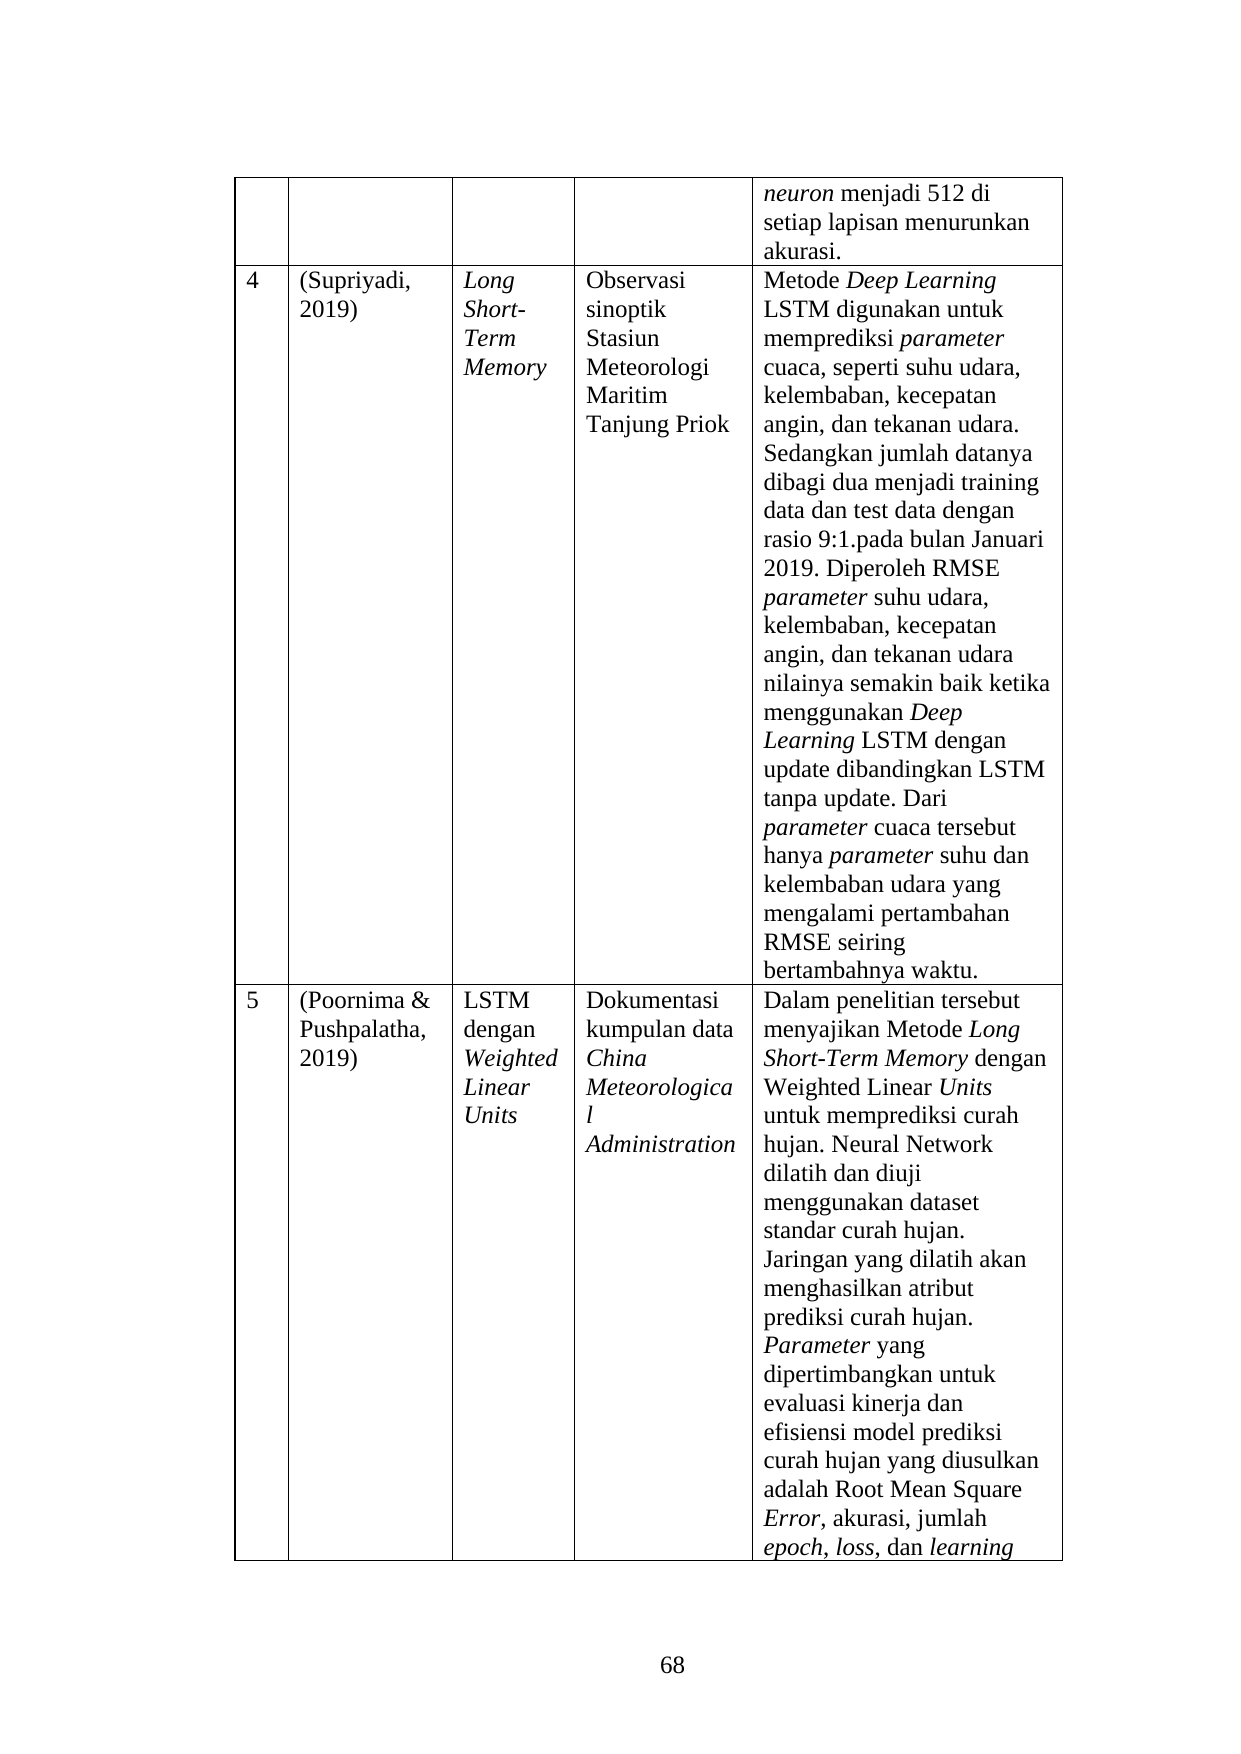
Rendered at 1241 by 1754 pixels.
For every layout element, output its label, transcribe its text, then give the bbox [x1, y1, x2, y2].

table_cell [289, 985, 452, 1560]
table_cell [753, 178, 1062, 264]
table_cell 4 [236, 266, 288, 984]
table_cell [575, 178, 752, 264]
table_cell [575, 985, 752, 1560]
table_cell Observasi sinoptik Stasiun Meteorologi Maritim Tanjung Priok [575, 266, 752, 984]
table_cell [289, 178, 452, 264]
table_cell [453, 985, 574, 1560]
table_cell 3 [236, 178, 288, 264]
table_cell 5 [236, 985, 288, 1560]
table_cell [453, 178, 574, 264]
table_cell [289, 266, 452, 984]
table_cell Long Short-Term Memory [453, 266, 574, 984]
table_cell Metode Deep Learning LSTM digunakan untuk memprediksi parameter cuaca, seperti suhu udara, kelembaban, kecepatan angin, dan tekanan udara. Sedangkan jumlah datanya dibagi dua menjadi training data dan test data dengan rasio 9:1.pada bulan Januari 2019. Diperoleh RMSE parameter suhu udara, kelembaban, kecepatan angin, dan tekanan udara nilainya semakin baik ketika menggunakan Deep Learning LSTM dengan update dibandingkan LSTM tanpa update. Dari parameter cuaca tersebut hanya parameter suhu dan kelembaban udara yang mengalami pertambahan RMSE seiring bertambahnya waktu. [753, 266, 1062, 984]
